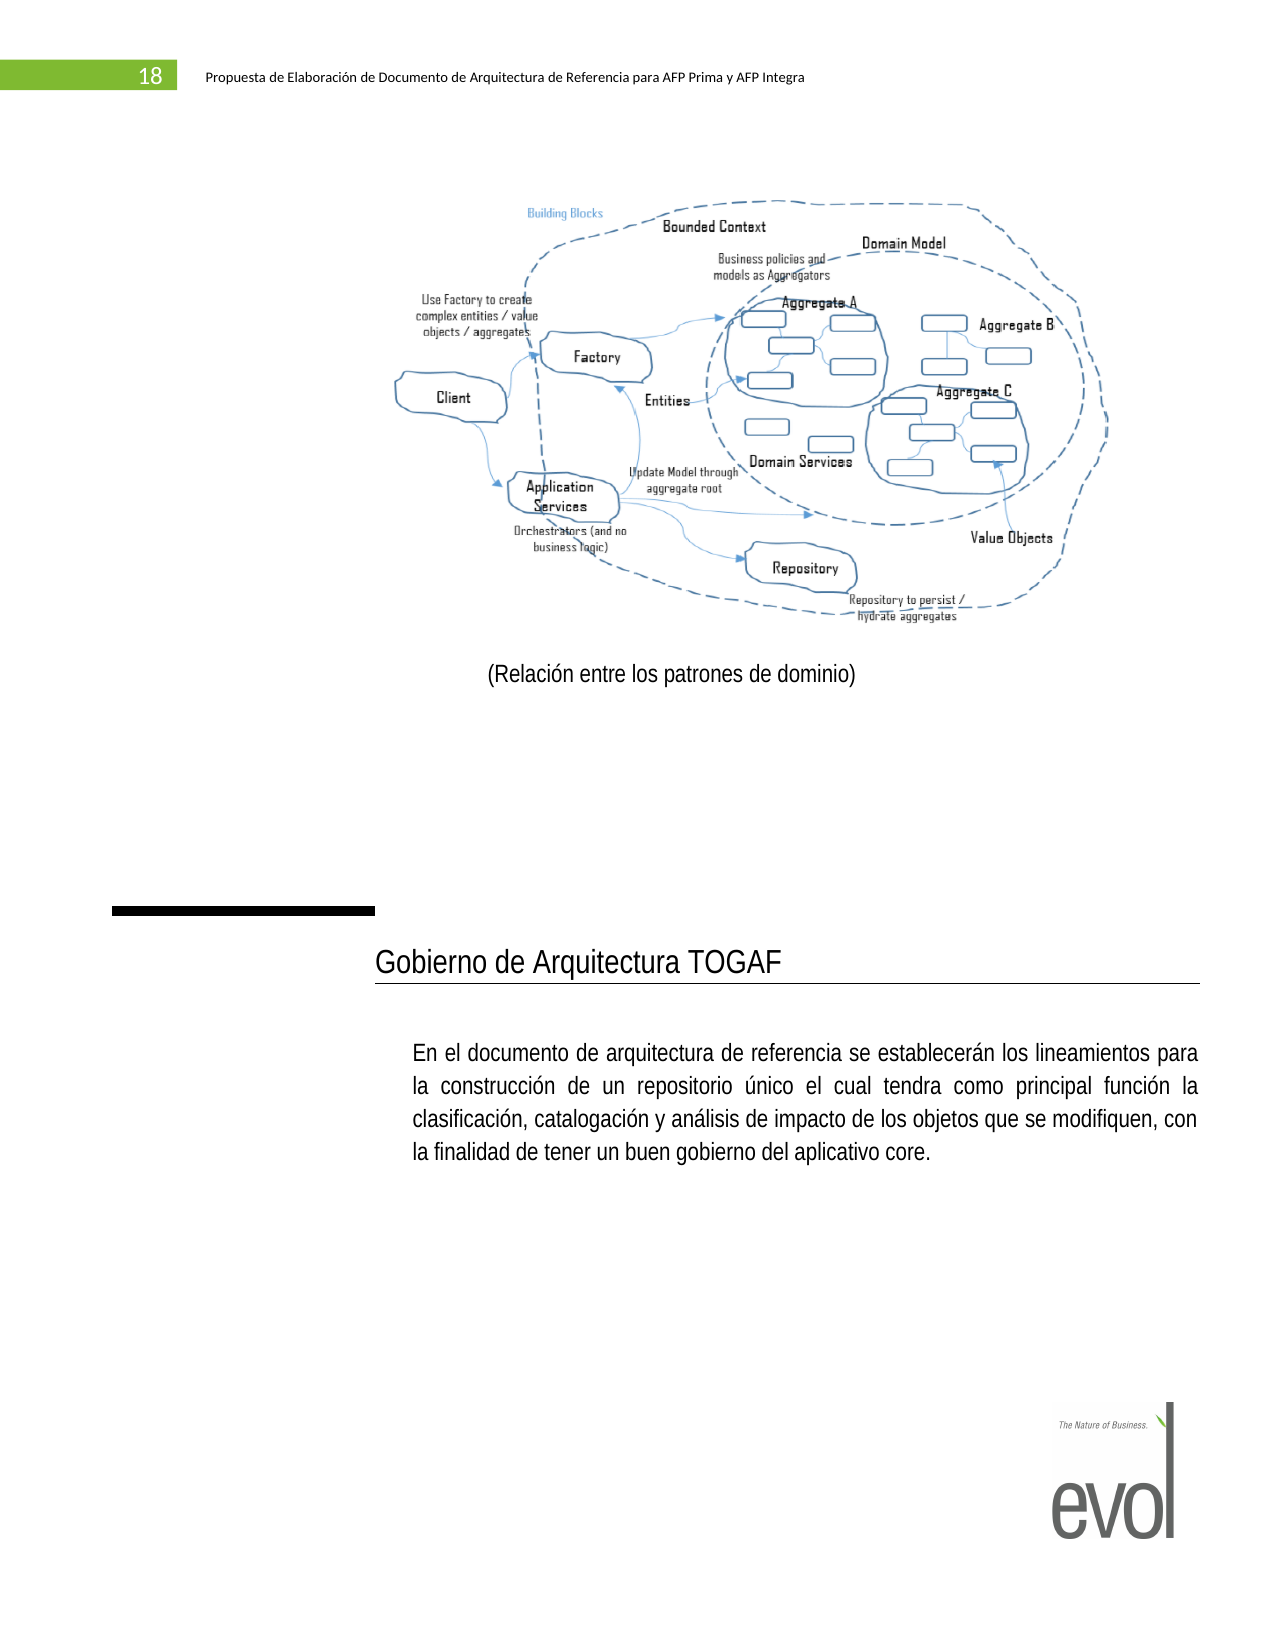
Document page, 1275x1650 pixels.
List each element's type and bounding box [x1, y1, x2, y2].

picture [374, 177, 1158, 642]
picture [1052, 1402, 1174, 1539]
